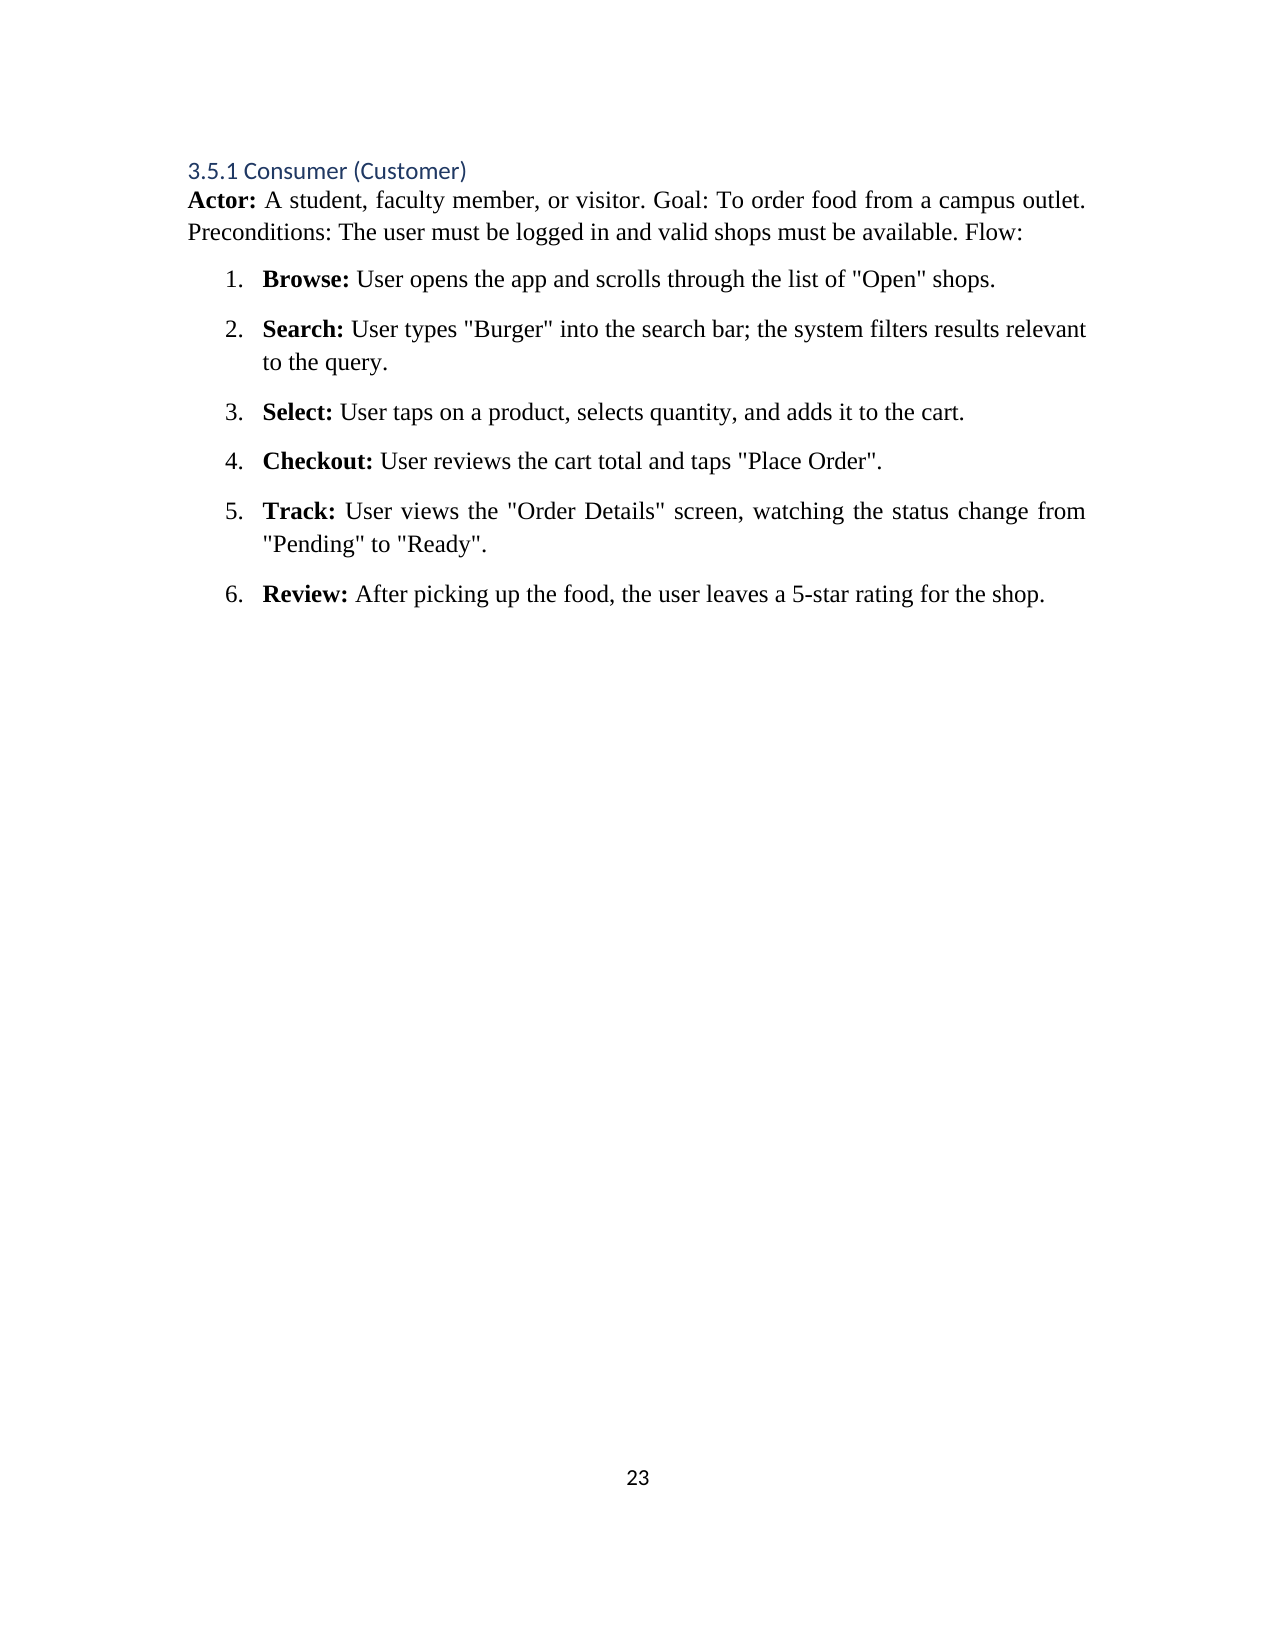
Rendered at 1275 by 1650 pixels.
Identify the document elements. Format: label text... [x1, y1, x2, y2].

text Actor: A student, faculty member, or visitor. Goal: To order food from a campus outlet. Preconditions: The user must be logged in and valid shops must be available. Flow: [187, 186, 1087, 245]
list Browse: User opens the app and scrolls through the list of "Open" shops. [225, 264, 1087, 293]
list Track: User views the "Order Details" screen, watching the status change from "Pending" to "Ready". [225, 496, 1087, 558]
subtitle 3.5.1 Consumer (Customer) [187, 155, 1087, 186]
list Select: User taps on a product, selects quantity, and adds it to the cart. [225, 397, 1087, 425]
list Search: User types "Burger" into the search bar; the system filters results relevant to the query. [225, 314, 1087, 376]
list Checkout: User reviews the cart total and taps "Place Order". [225, 446, 1087, 475]
list Review: After picking up the food, the user leaves a 5-star rating for the shop. [225, 579, 1087, 607]
